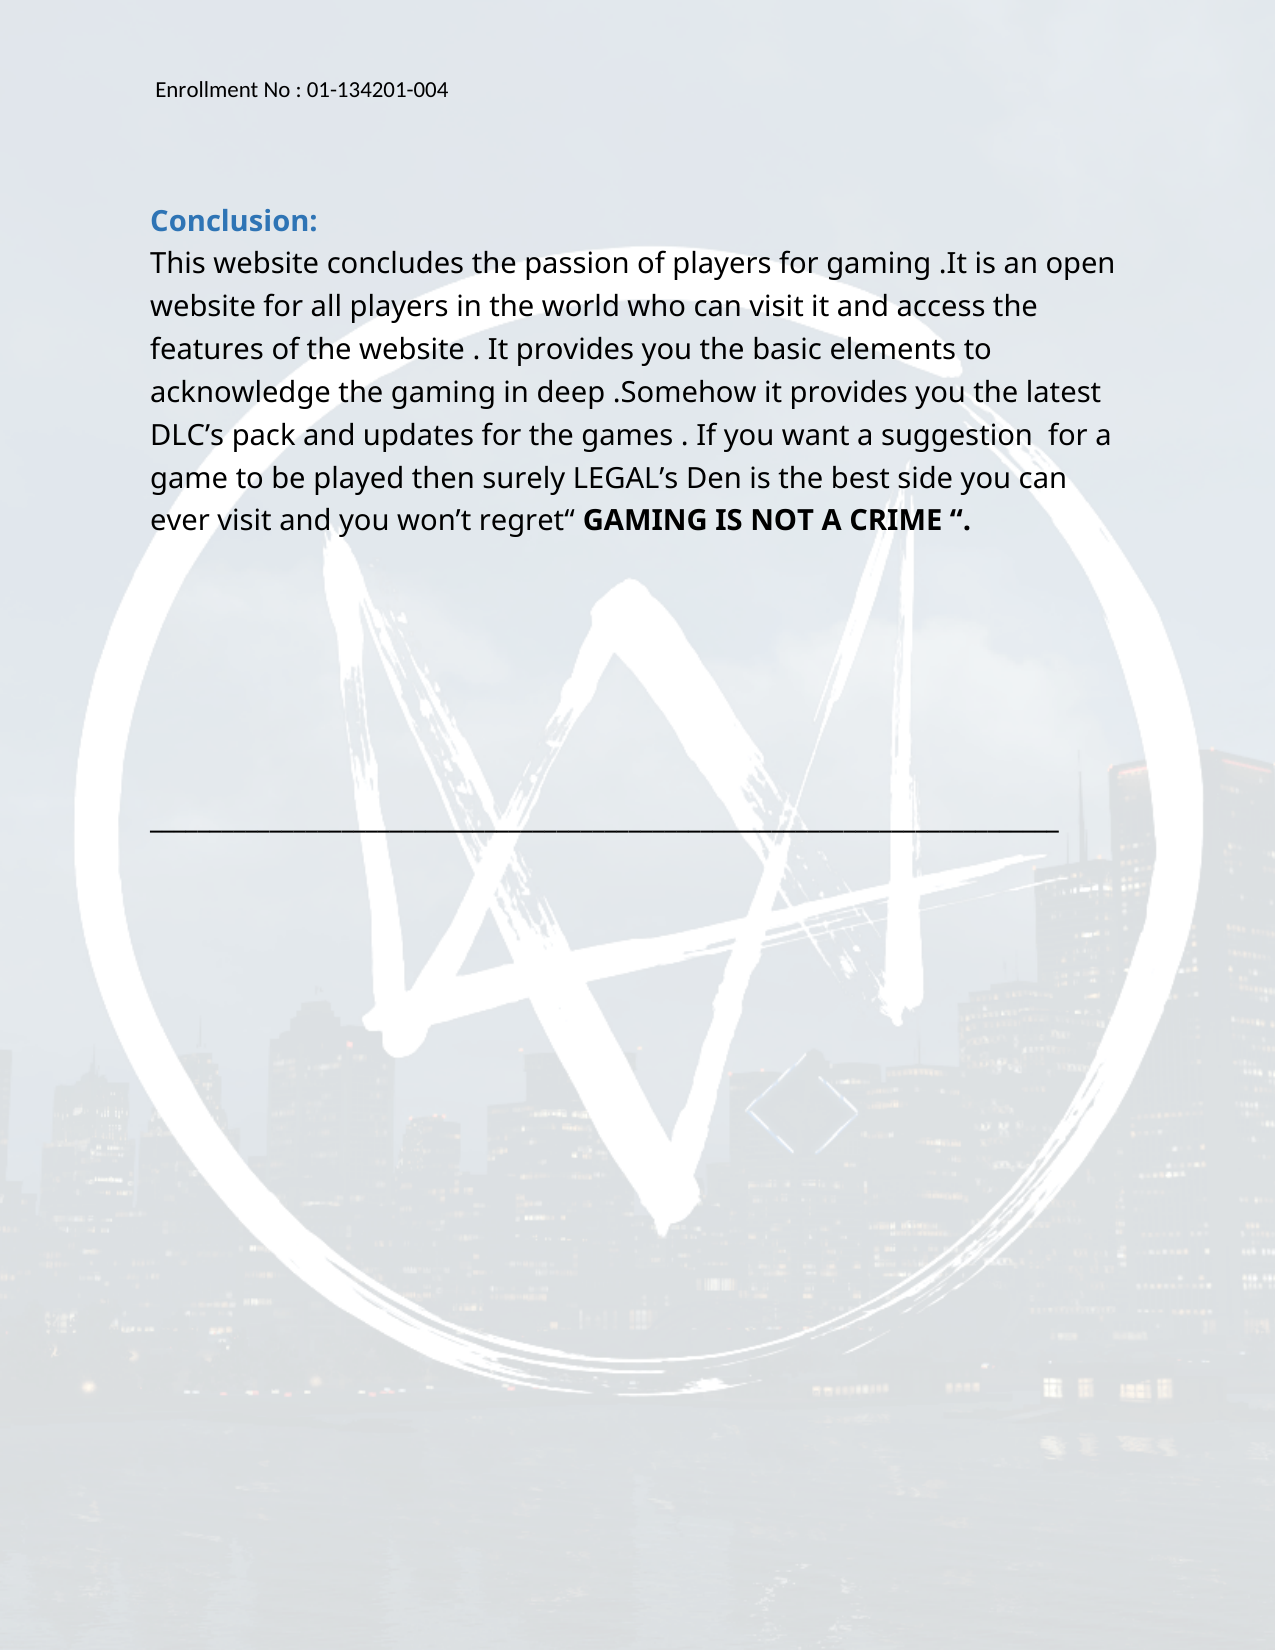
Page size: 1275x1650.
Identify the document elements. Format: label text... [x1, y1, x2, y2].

text This website concludes the passion of players for gaming .It is an open website for all players in the world who can visit it and access the features of the website . It provides you the basic elements to acknowledge the gaming in deep .Somehow it provides you the latest DLC’s pack and updates for the games . If you want a suggestion for a game to be played then surely LEGAL’s Den is the best side you can ever visit and you won’t regret“ GAMING IS NOT A CRIME “. [150, 243, 1125, 539]
text ____________________________________________________________________________ [150, 797, 1125, 837]
subtitle Conclusion: [150, 200, 1125, 240]
